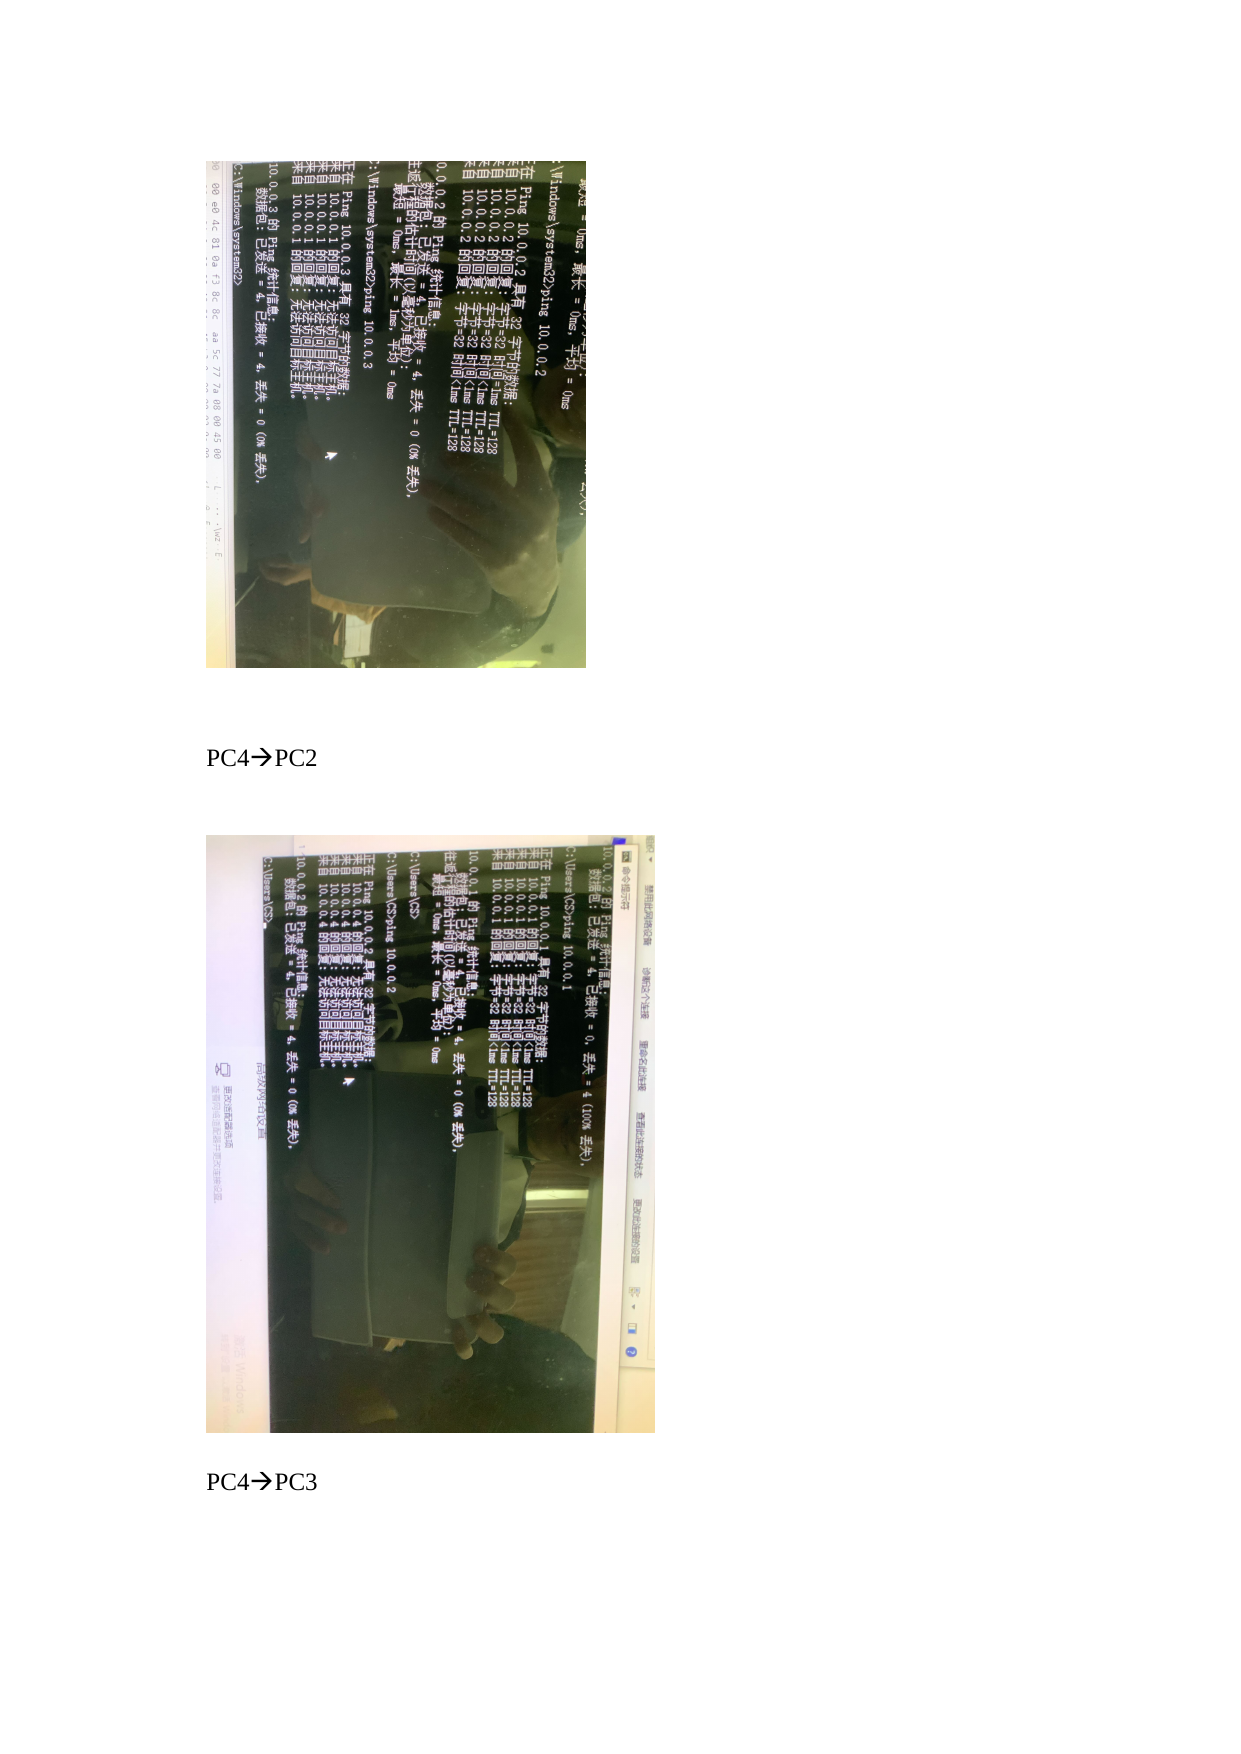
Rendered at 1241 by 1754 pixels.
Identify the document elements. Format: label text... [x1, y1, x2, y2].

text PC4PC3 [206, 1465, 1106, 1498]
text PC4PC2 [206, 741, 1106, 774]
picture [206, 161, 586, 668]
picture [206, 835, 655, 1433]
